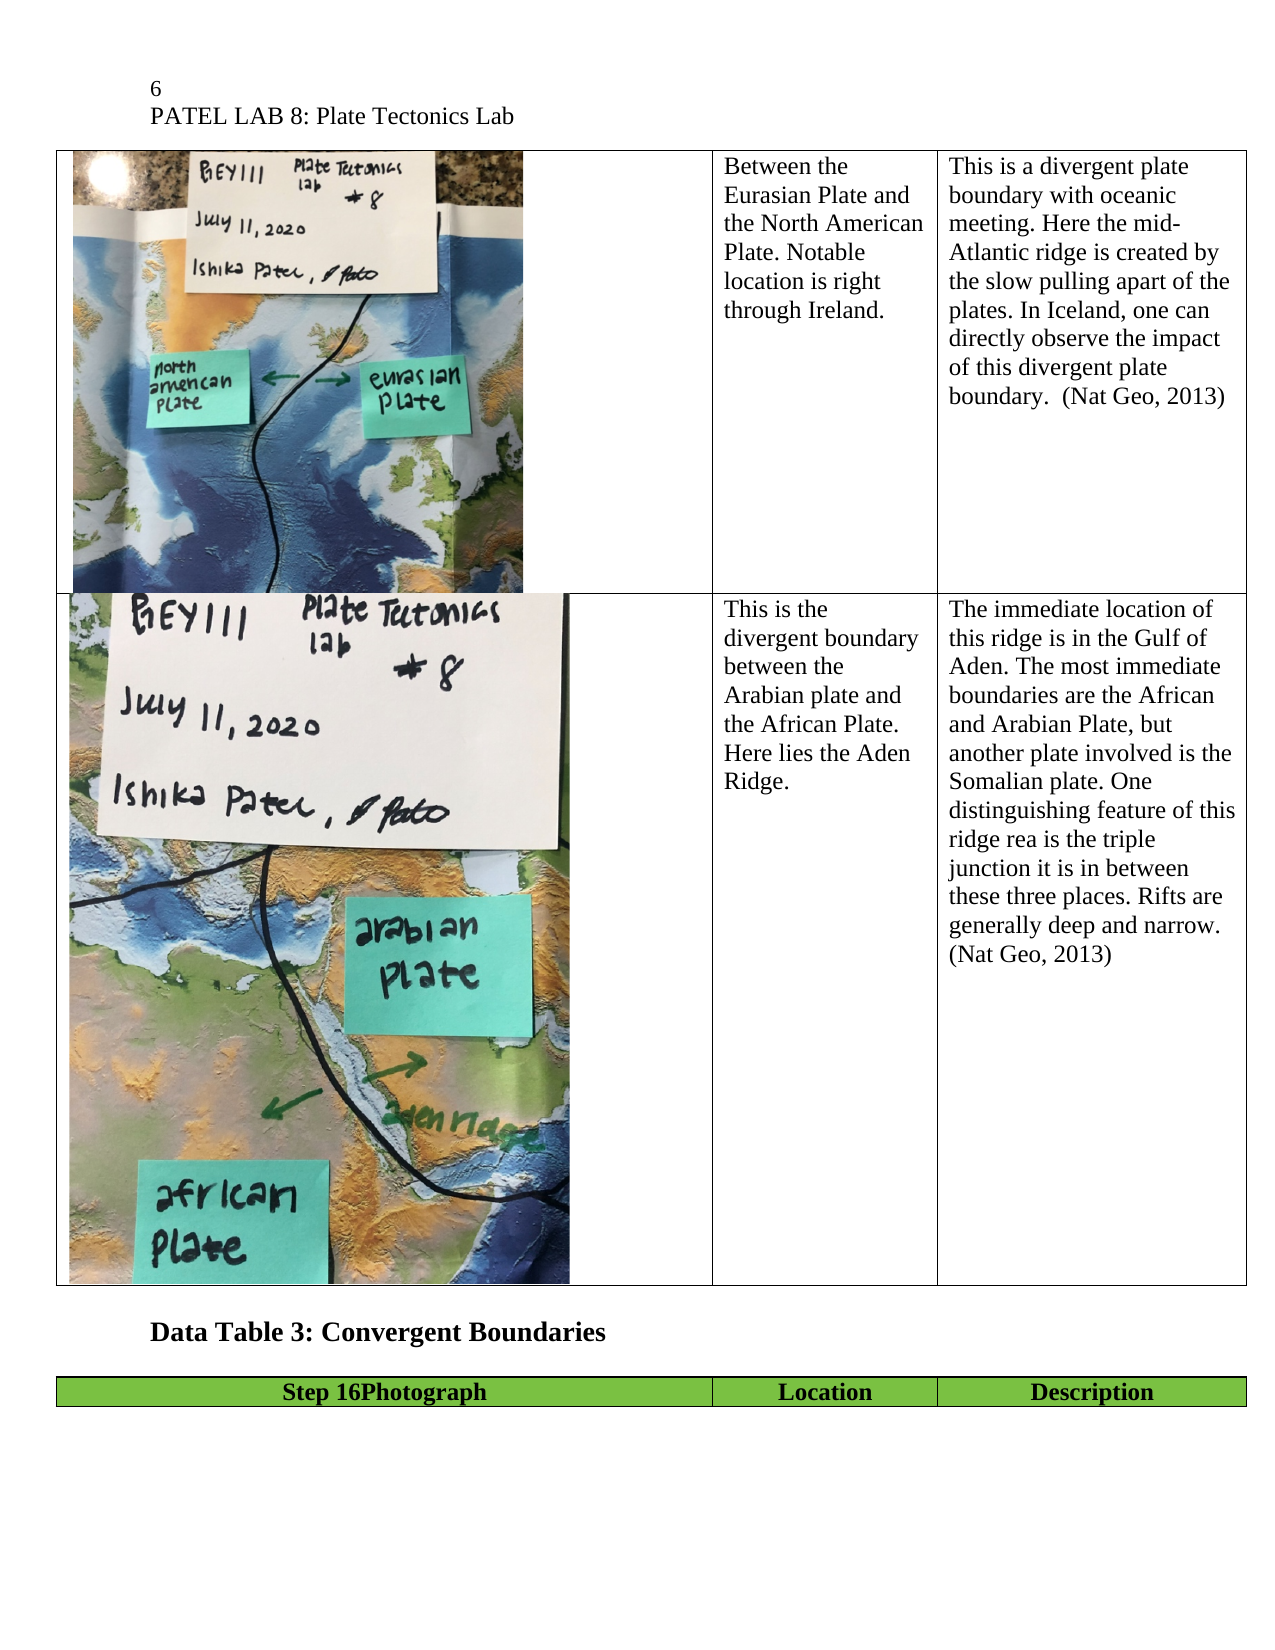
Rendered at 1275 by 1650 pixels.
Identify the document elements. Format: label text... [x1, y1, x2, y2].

table_cell [570, 594, 712, 1284]
table_header Step 16Photograph [57, 1378, 712, 1406]
table_cell The immediate location of this ridge is in the Gulf of Aden. The most immediate boundaries are the African and Arabian Plate, but another plate involved is the Somalian plate. One distinguishing feature of this ridge rea is the triple junction it is in between these three places. Rifts are generally deep and narrow. (Nat Geo, 2013) [938, 594, 1246, 1284]
table_cell [57, 594, 69, 1284]
table_cell This is the divergent boundary between the Arabian plate and the African Plate. Here lies the Aden Ridge. [713, 594, 937, 1284]
table_cell [524, 151, 712, 593]
table_header Location [713, 1378, 937, 1406]
picture [69, 151, 570, 1284]
table_cell This is a divergent plate boundary with oceanic meeting. Here the mid-Atlantic ridge is created by the slow pulling apart of the plates. In Iceland, one can directly observe the impact of this divergent plate boundary. (Nat Geo, 2013) [938, 151, 1246, 593]
subtitle Data Table 3: Convergent Boundaries [150, 1315, 1125, 1347]
table_cell Between the Eurasian Plate and the North American Plate. Notable location is right through Ireland. [713, 151, 937, 593]
table_cell [57, 151, 73, 593]
table_header Description [938, 1378, 1246, 1406]
